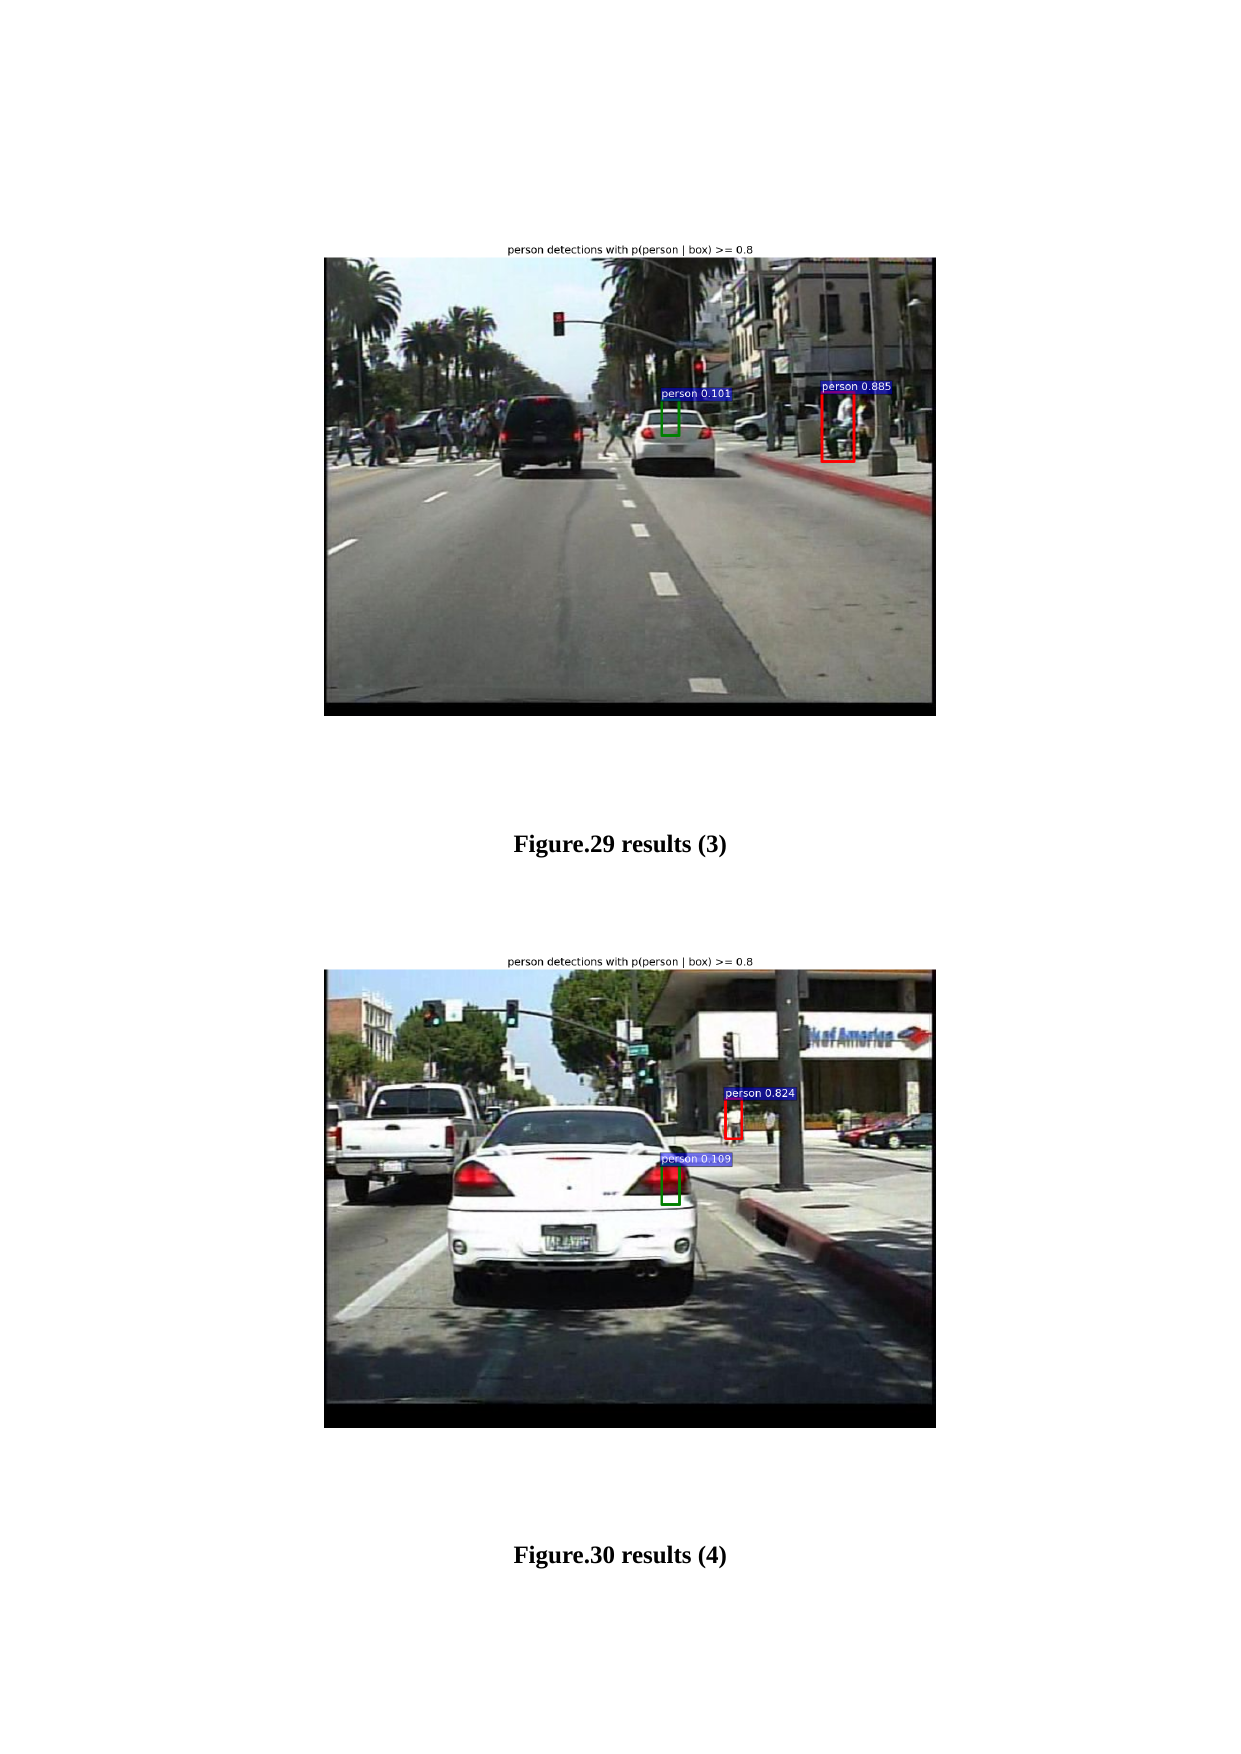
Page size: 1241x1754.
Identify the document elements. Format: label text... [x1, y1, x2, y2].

text Figure.30 results (4) [187, 1539, 1053, 1571]
picture [295, 873, 945, 1524]
picture [295, 162, 945, 812]
text Figure.29 results (3) [187, 827, 1053, 859]
